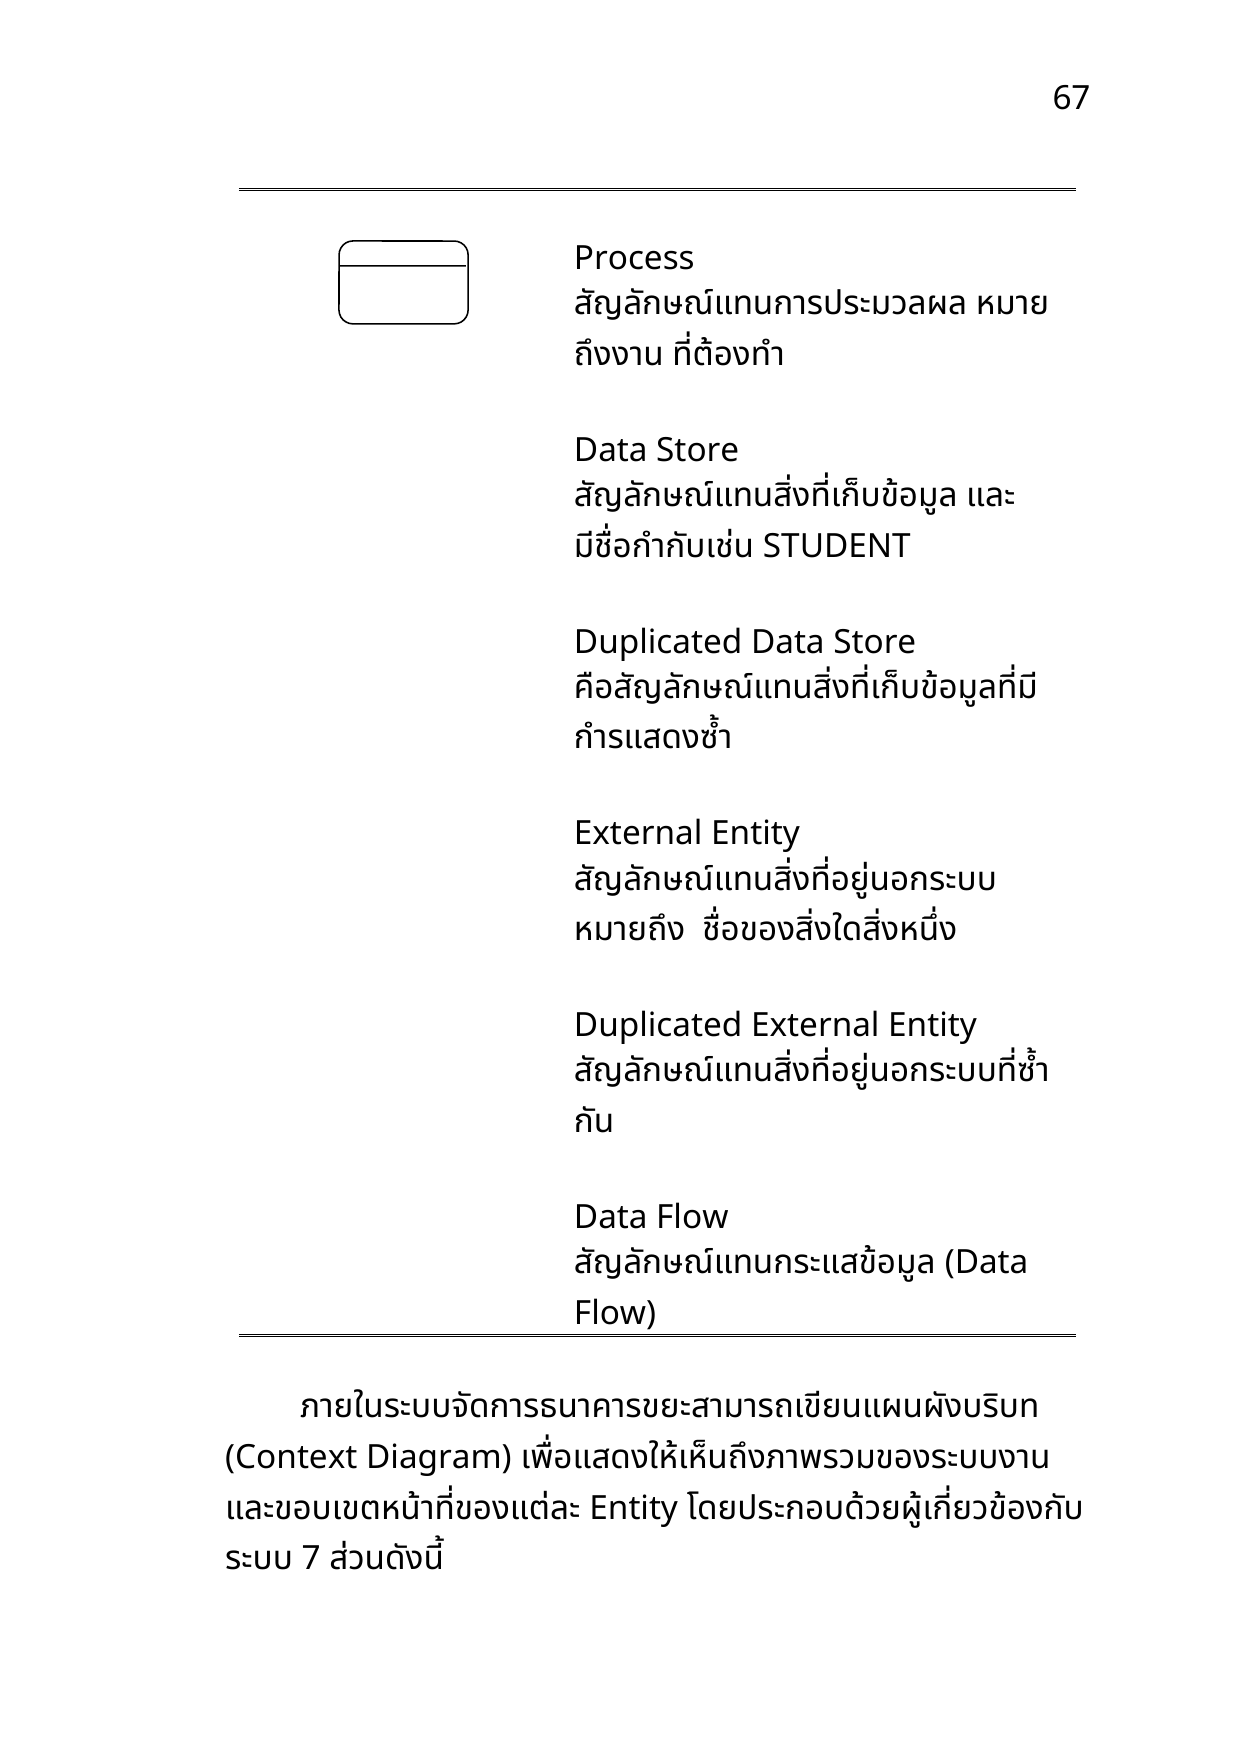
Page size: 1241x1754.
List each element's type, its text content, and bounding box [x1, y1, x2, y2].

text ภายในระบบจัดการธนาคารขยะสามารถเขียนแผนผังบริบท (Context Diagram) เพื่อแสดงให้เห็นถึงภาพรวมของระบบงานและขอบเขตหน้าที่ของแต่ละ Entity โดยประกอบด้วยผู้เกี่ยวข้องกับระบบ 7 ส่วนดังนี้ [225, 1382, 1090, 1585]
table_cell Process สัญลักษณ์แทนการประมวลผล หมายถึงงาน ที่ต้องทำ Data Store สัญลักษณ์แทนสิ่งที่เก็บข้อมูล และมีชื่อกำกับเช่น STUDENT Duplicated Data Store คือสัญลักษณ์แทนสิ่งที่เก็บข้อมูลที่มีกำรแสดงซ้ำ External Entity สัญลักษณ์แทนสิ่งที่อยู่นอกระบบ หมายถึง ชื่อของสิ่งใดสิ่งหนึ่ง Duplicated External Entity สัญลักษณ์แทนสิ่งที่อยู่นอกระบบที่ซ้ำกัน Data Flow สัญลักษณ์แทนกระแสข้อมูล (Data Flow) [563, 191, 1076, 1334]
table_cell [239, 191, 562, 1334]
